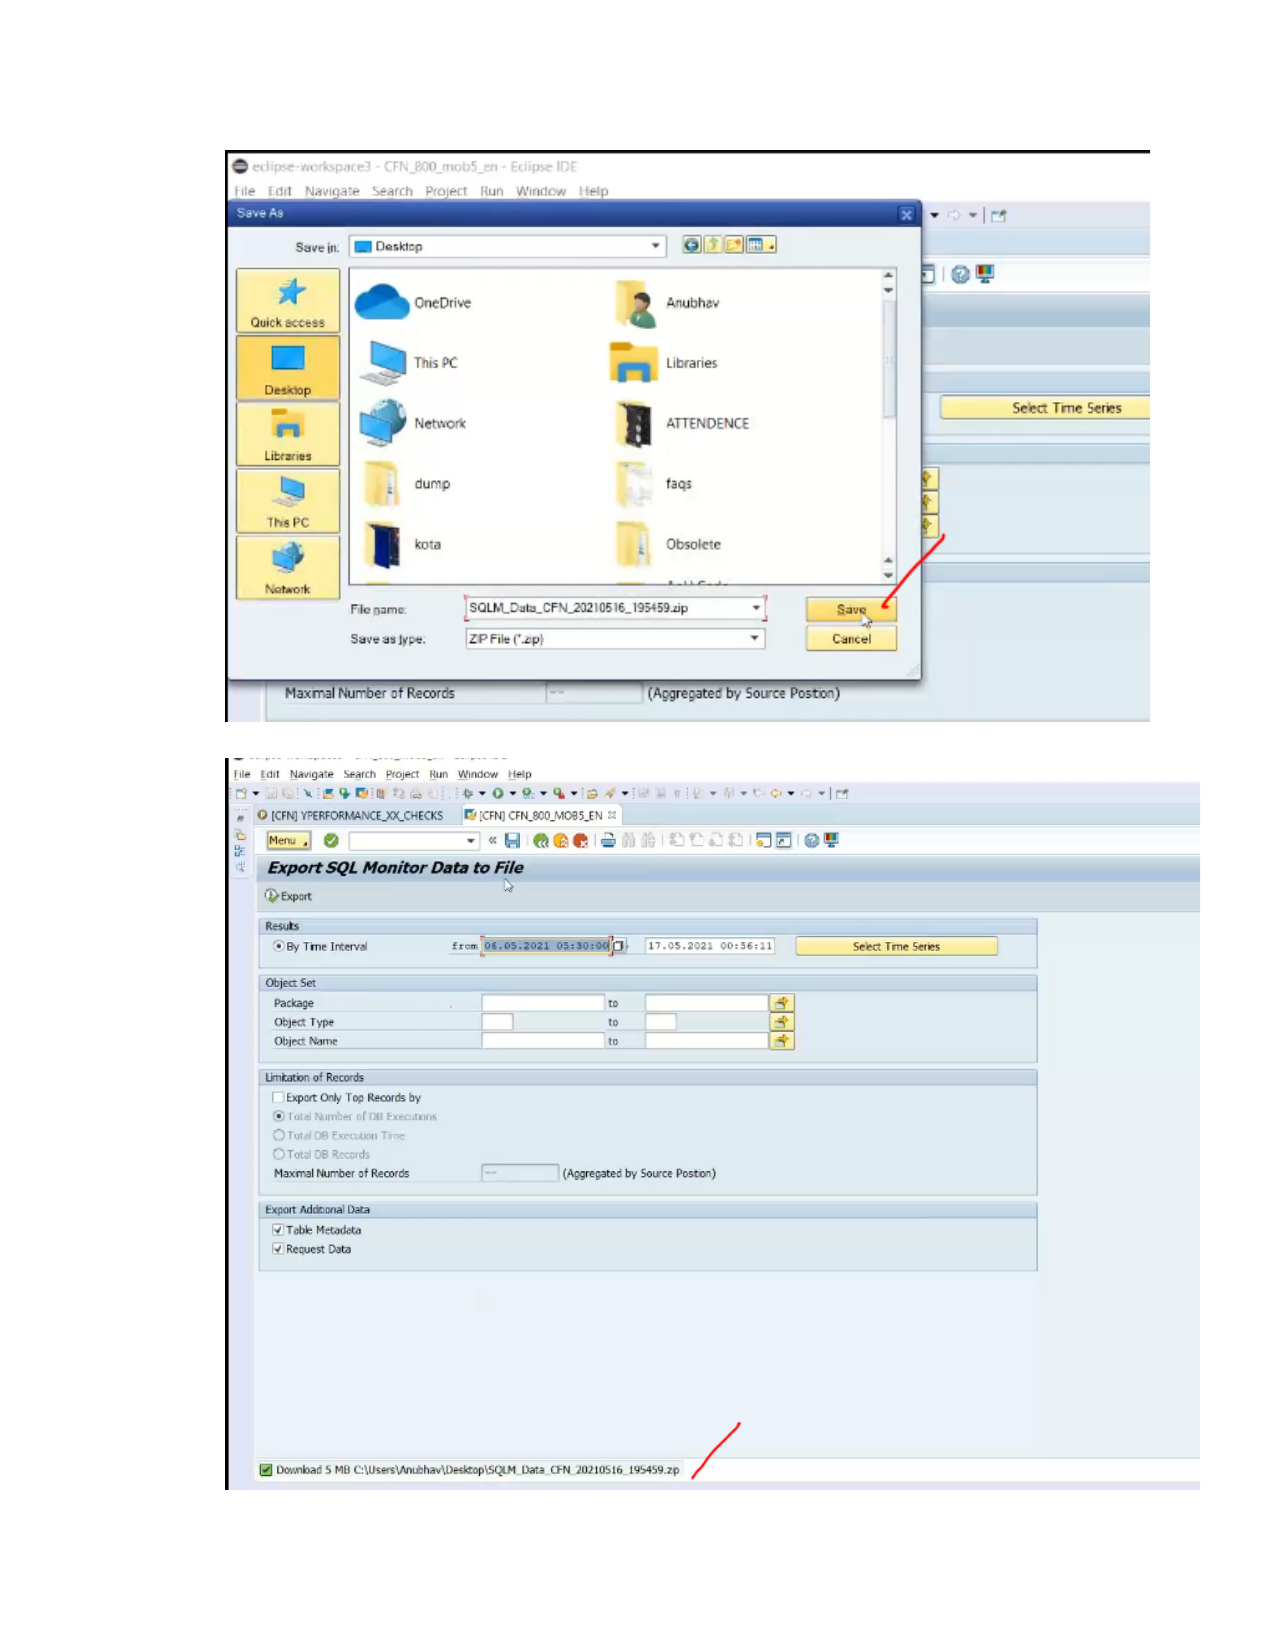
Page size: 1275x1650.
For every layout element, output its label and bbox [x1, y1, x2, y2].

picture [225, 150, 1150, 722]
picture [225, 758, 1200, 1490]
